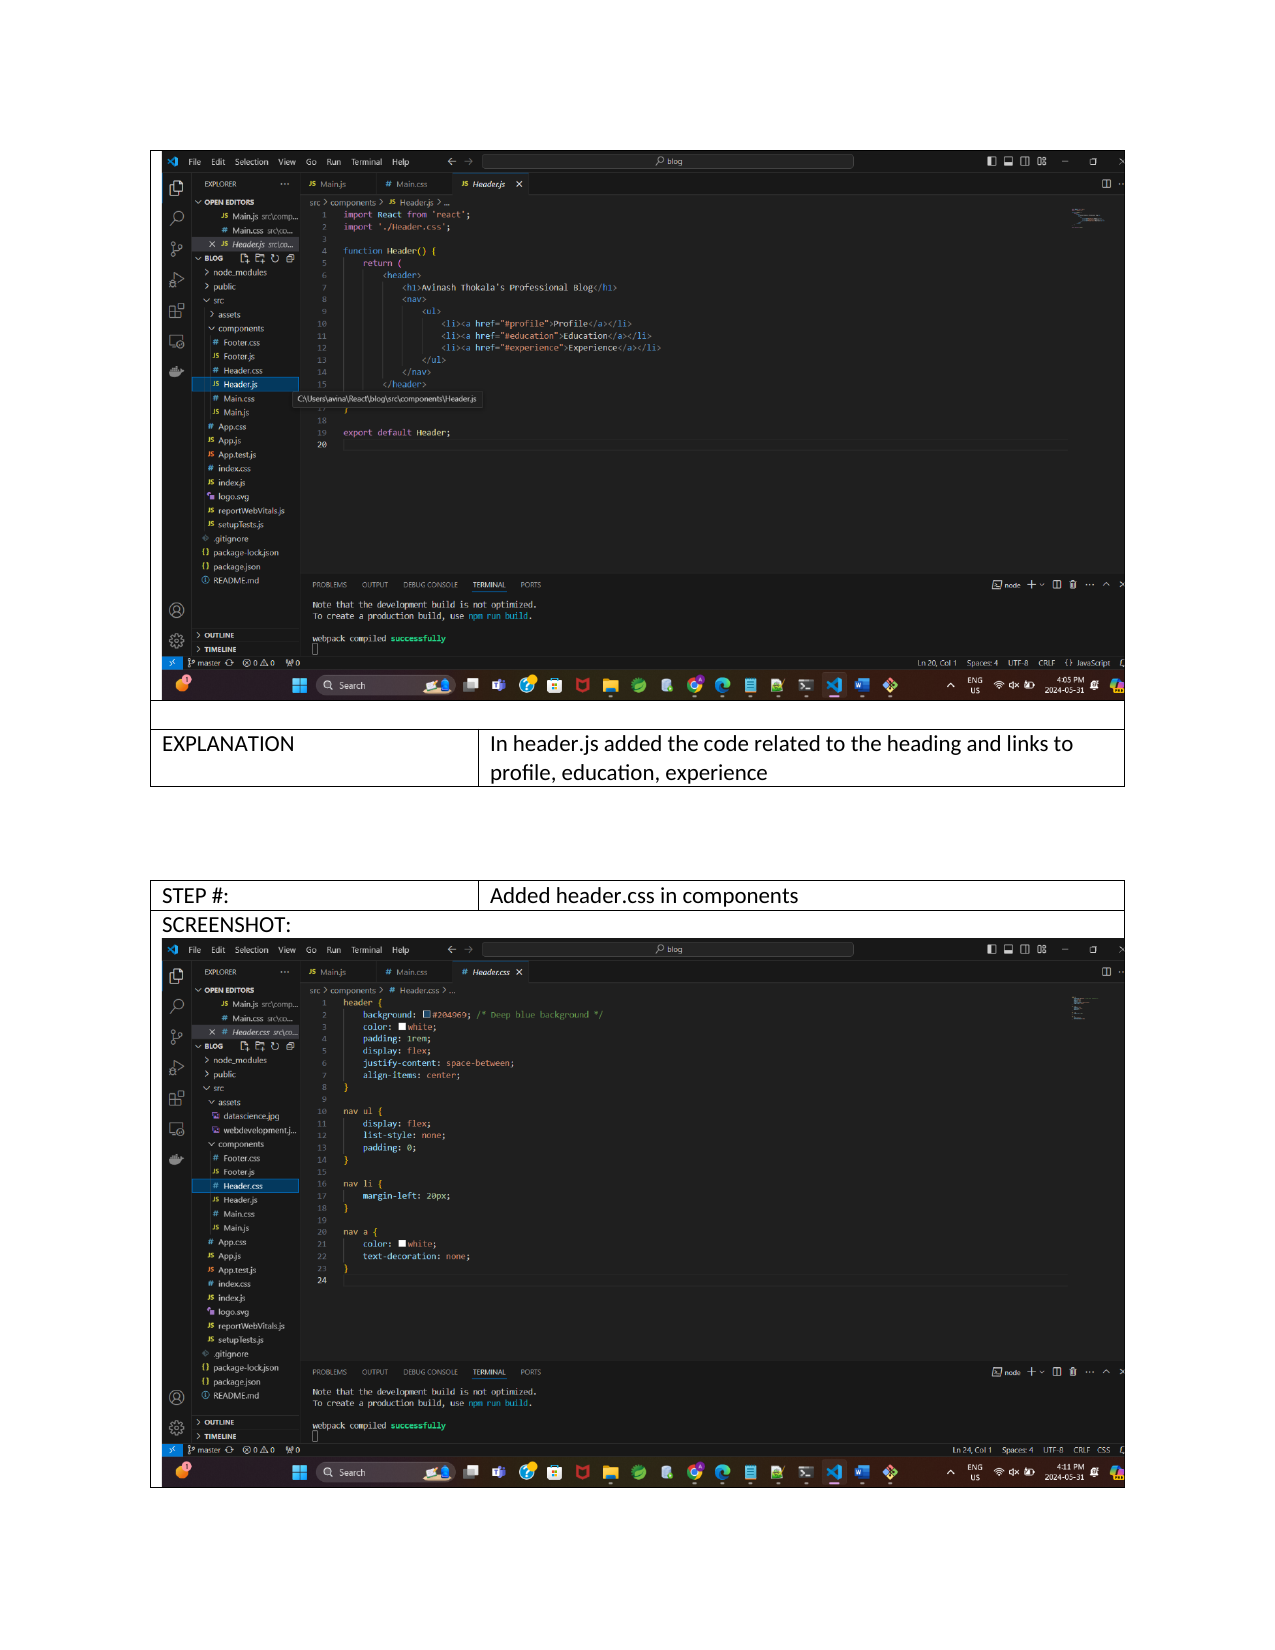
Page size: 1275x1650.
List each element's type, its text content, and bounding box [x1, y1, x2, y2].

table_header STEP #: [151, 881, 478, 909]
table_cell SCREENSHOT: [151, 911, 1124, 1487]
table_cell In header.js added the code related to the heading and links to profile, education, experience [479, 730, 1124, 786]
picture [161, 151, 1125, 700]
table_cell [151, 701, 1124, 728]
table_cell EXPLANATION [151, 730, 478, 786]
picture [161, 938, 1125, 1487]
table_header Added header.css in components [479, 881, 1124, 909]
